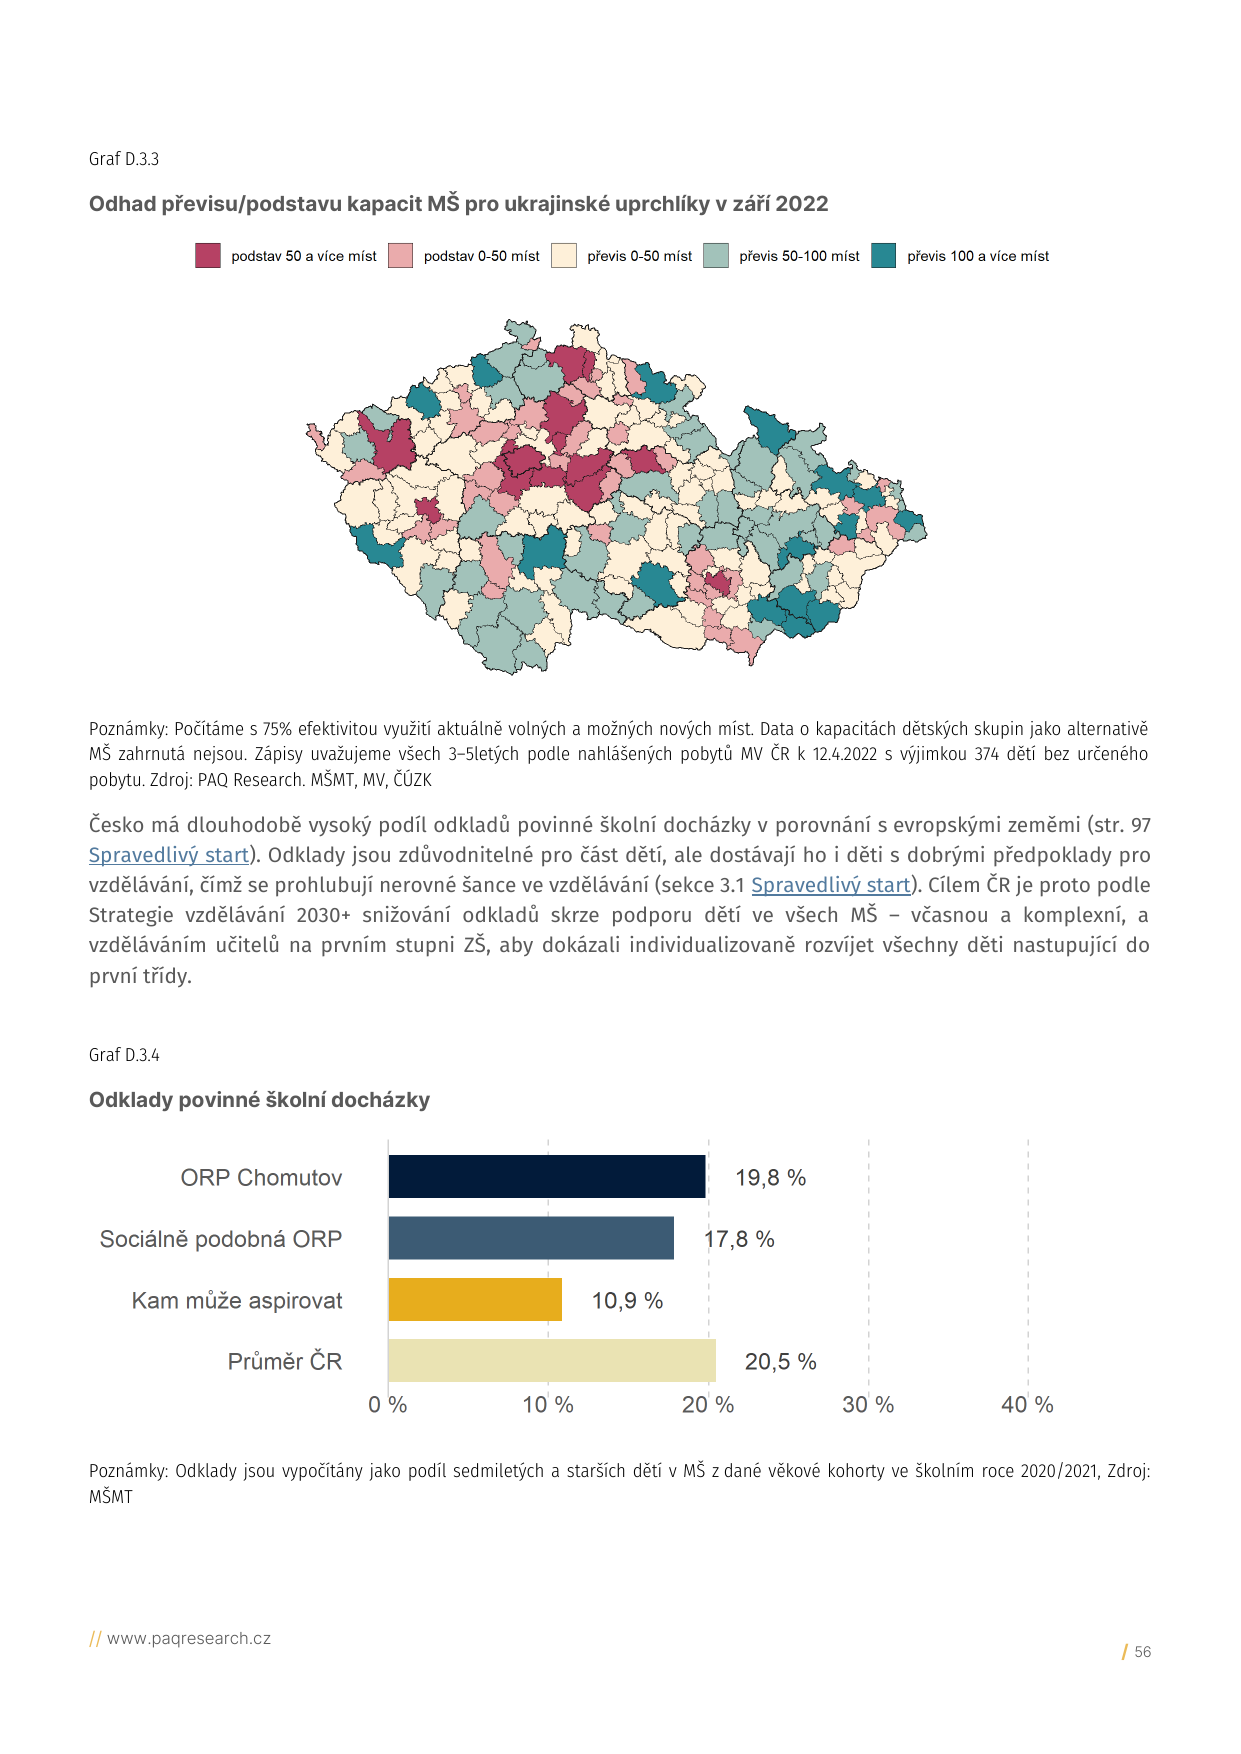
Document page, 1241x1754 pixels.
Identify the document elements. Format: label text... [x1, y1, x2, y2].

text Graf D.3.3 [89, 148, 1152, 170]
text Poznámky: Odklady jsou vypočítány jako podíl sedmiletých a starších dětí v MŠ z dané věkové kohorty ve školním roce 2020/2021, Zdroj: MŠMT [89, 1460, 1152, 1509]
picture [88, 216, 1139, 701]
text Odhad převisu/podstavu kapacit MŠ pro ukrajinské uprchlíky v září 2022 [89, 186, 1152, 216]
text Odklady povinné školní docházky [89, 1082, 1152, 1112]
picture [88, 1112, 1139, 1444]
text Česko má dlouhodobě vysoký podíl odkladů povinné školní docházky v porovnání s evropskými zeměmi (str. 97 Spravedlivý start). Odklady jsou zdůvodnitelné pro část dětí, ale dostávají ho i děti s dobrými předpoklady pro vzdělávání, čímž se prohlubují nerovné šance ve vzdělávání (sekce 3.1 Spravedlivý start). Cílem ČR je proto podle Strategie vzdělávání 2030+ snižování odkladů skrze podporu dětí ve všech MŠ – včasnou a komplexní, a vzděláváním učitelů na prvním stupni ZŠ, aby dokázali individualizovaně rozvíjet všechny děti nastupující do první třídy. [89, 807, 1152, 989]
text Poznámky: Počítáme s 75% efektivitou využití aktuálně volných a možných nových míst. Data o kapacitách dětských skupin jako alternativě MŠ zahrnutá nejsou. Zápisy uvažujeme všech 3–5letých podle nahlášených pobytů MV ČR k 12.4.2022 s výjimkou 374 dětí bez určeného pobytu. Zdroj: PAQ Research. MŠMT, MV, ČÚZK [89, 717, 1152, 792]
text Graf D.3.4 [89, 1044, 1152, 1066]
